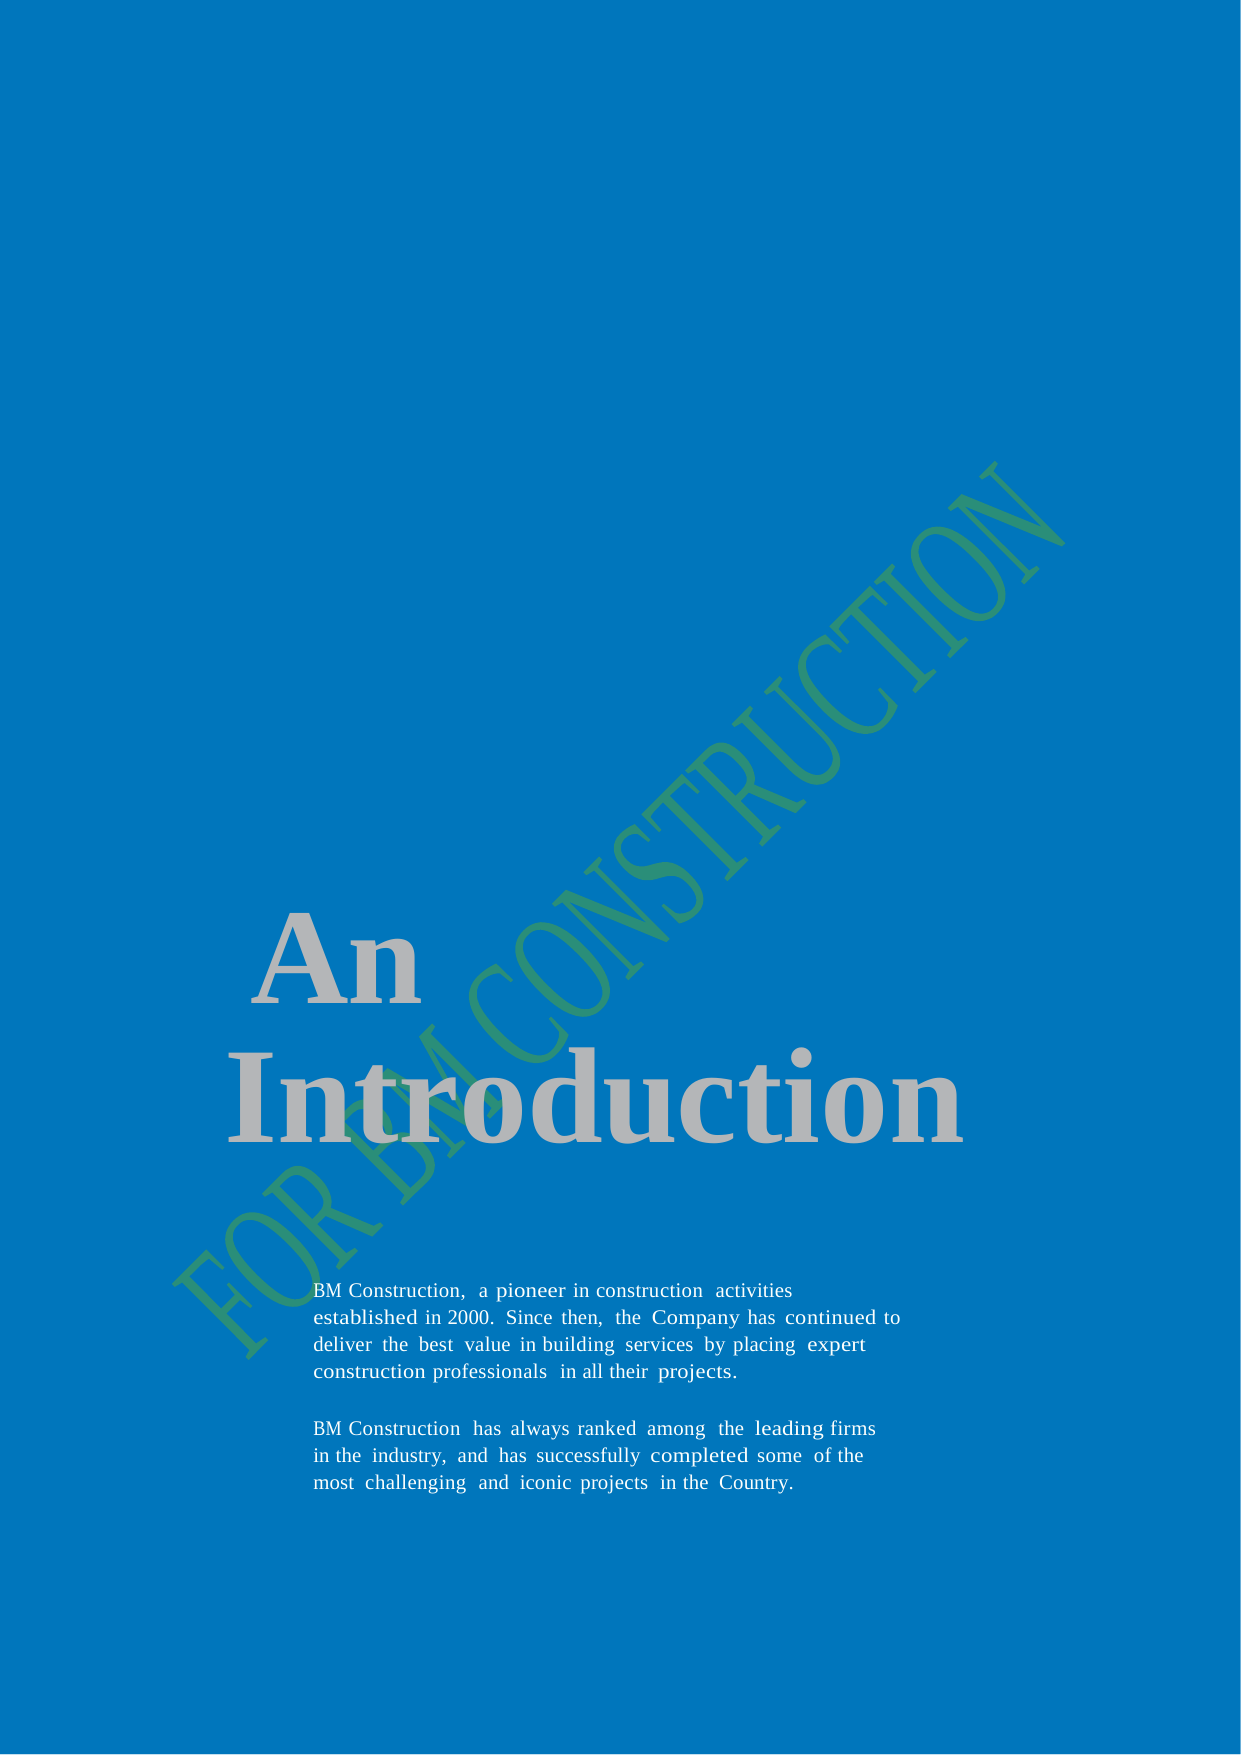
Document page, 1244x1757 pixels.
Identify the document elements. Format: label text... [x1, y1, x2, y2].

text Introduction [224, 1032, 1069, 1172]
text BM Construction has always ranked among the leading firms in the industry, and has successfully completed some of the most challenging and iconic projects in the Country. [313, 1416, 882, 1494]
text BM Construction, a pioneer in construction activities [313, 1278, 1069, 1302]
text established in 2000. Since then, the Company has continued to deliver the best value in building services by placing expert construction professionals in all their projects. [313, 1305, 908, 1383]
text An [251, 889, 1069, 1032]
